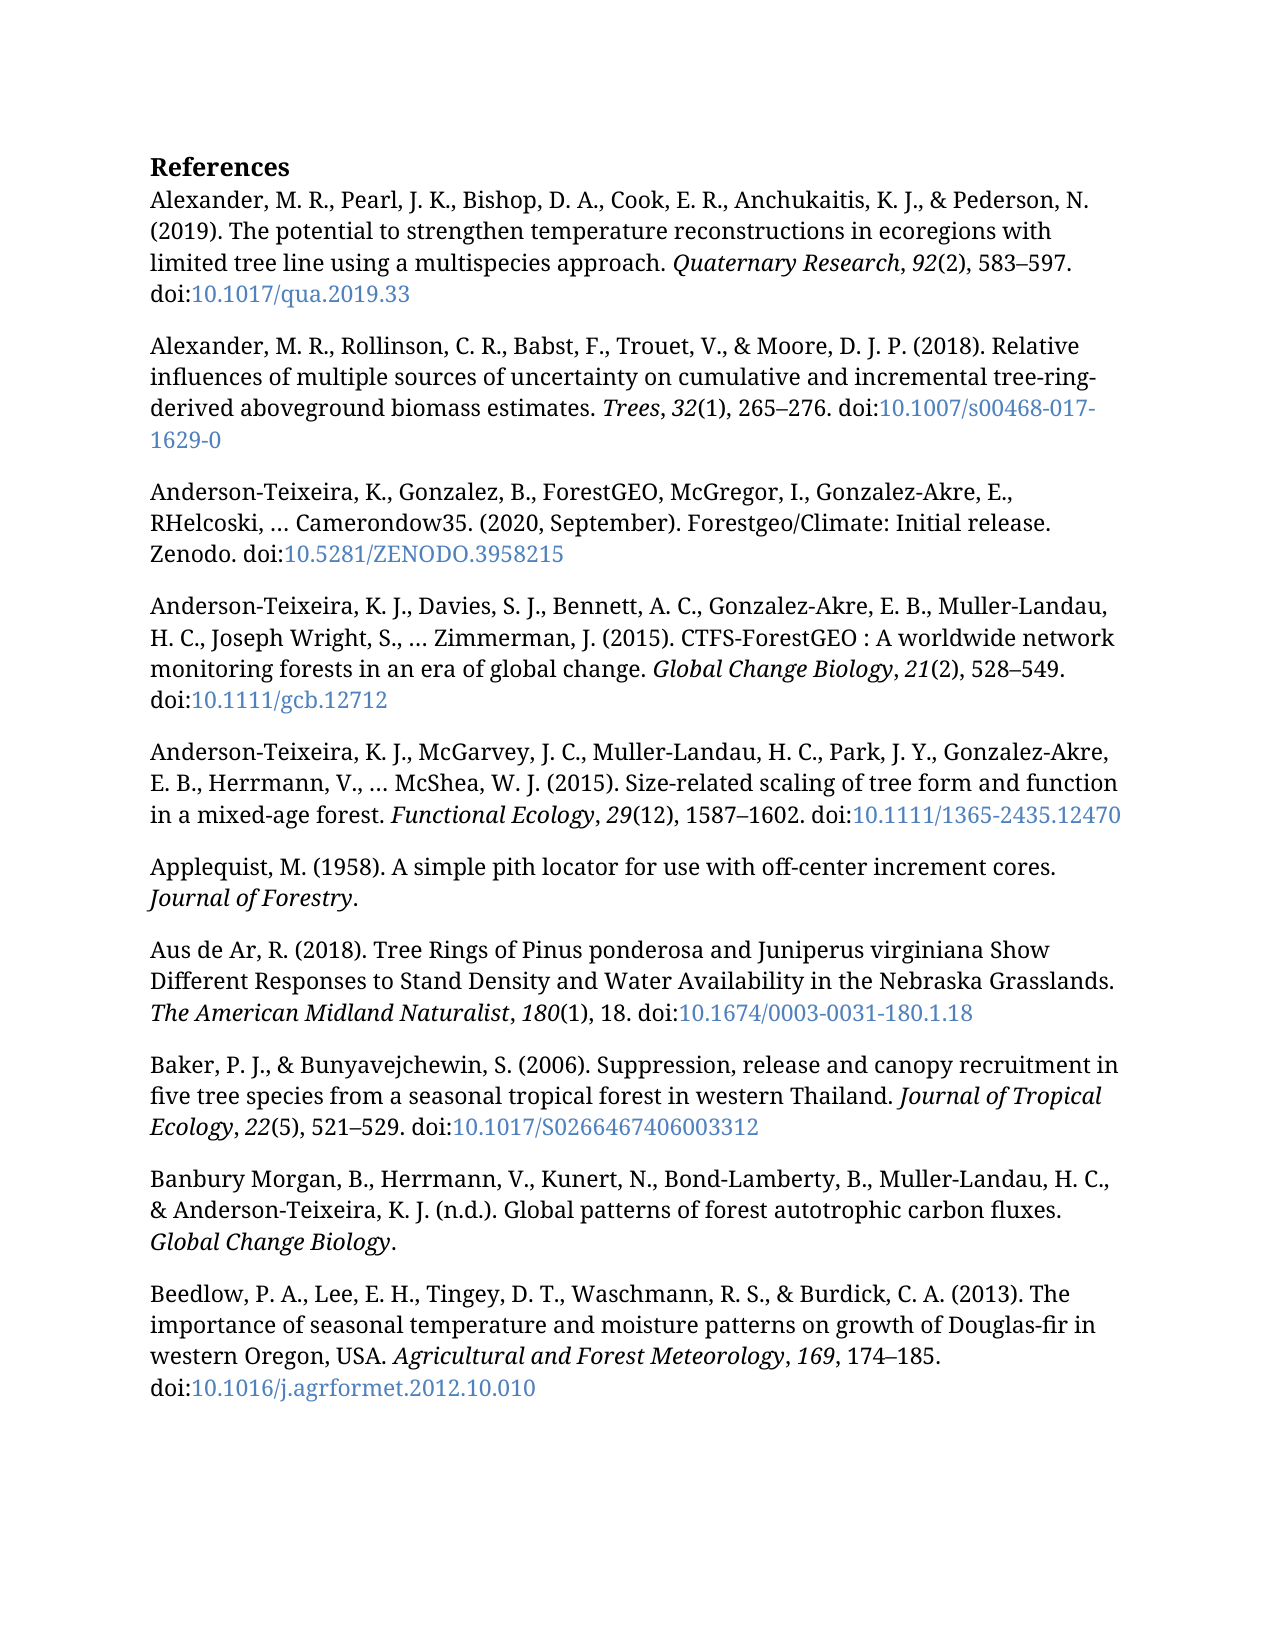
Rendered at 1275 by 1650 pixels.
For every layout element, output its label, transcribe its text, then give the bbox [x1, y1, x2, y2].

text Alexander, M. R., Pearl, J. K., Bishop, D. A., Cook, E. R., Anchukaitis, K. J., & Pederson, N. (2019). The potential to strengthen temperature reconstructions in ecoregions with limited tree line using a multispecies approach. Quaternary Research, 92(2), 583–597. doi:10.1017/qua.2019.33 [150, 184, 1125, 309]
text Anderson-Teixeira, K. J., McGarvey, J. C., Muller-Landau, H. C., Park, J. Y., Gonzalez-Akre, E. B., Herrmann, V., … McShea, W. J. (2015). Size-related scaling of tree form and function in a mixed-age forest. Functional Ecology, 29(12), 1587–1602. doi:10.1111/1365-2435.12470 [150, 736, 1125, 830]
text Banbury Morgan, B., Herrmann, V., Kunert, N., Bond-Lamberty, B., Muller-Landau, H. C., & Anderson-Teixeira, K. J. (n.d.). Global patterns of forest autotrophic carbon fluxes. Global Change Biology. [150, 1163, 1125, 1257]
text Aus de Ar, R. (2018). Tree Rings of Pinus ponderosa and Juniperus virginiana Show Different Responses to Stand Density and Water Availability in the Nebraska Grasslands. The American Midland Naturalist, 180(1), 18. doi:10.1674/0003-0031-180.1.18 [150, 934, 1125, 1028]
text Baker, P. J., & Bunyavejchewin, S. (2006). Suppression, release and canopy recruitment in five tree species from a seasonal tropical forest in western Thailand. Journal of Tropical Ecology, 22(5), 521–529. doi:10.1017/S0266467406003312 [150, 1049, 1125, 1142]
subtitle References [150, 150, 1125, 184]
text Anderson-Teixeira, K., Gonzalez, B., ForestGEO, McGregor, I., Gonzalez-Akre, E., RHelcoski, … Camerondow35. (2020, September). Forestgeo/Climate: Initial release. Zenodo. doi:10.5281/ZENODO.3958215 [150, 476, 1125, 569]
text Applequist, M. (1958). A simple pith locator for use with off-center increment cores. Journal of Forestry. [150, 851, 1125, 913]
text Beedlow, P. A., Lee, E. H., Tingey, D. T., Waschmann, R. S., & Burdick, C. A. (2013). The importance of seasonal temperature and moisture patterns on growth of Douglas-fir in western Oregon, USA. Agricultural and Forest Meteorology, 169, 174–185. doi:10.1016/j.agrformet.2012.10.010 [150, 1278, 1125, 1403]
text Anderson-Teixeira, K. J., Davies, S. J., Bennett, A. C., Gonzalez-Akre, E. B., Muller-Landau, H. C., Joseph Wright, S., … Zimmerman, J. (2015). CTFS-ForestGEO : A worldwide network monitoring forests in an era of global change. Global Change Biology, 21(2), 528–549. doi:10.1111/gcb.12712 [150, 590, 1125, 715]
text Alexander, M. R., Rollinson, C. R., Babst, F., Trouet, V., & Moore, D. J. P. (2018). Relative influences of multiple sources of uncertainty on cumulative and incremental tree-ring-derived aboveground biomass estimates. Trees, 32(1), 265–276. doi:10.1007/s00468-017-1629-0 [150, 330, 1125, 455]
